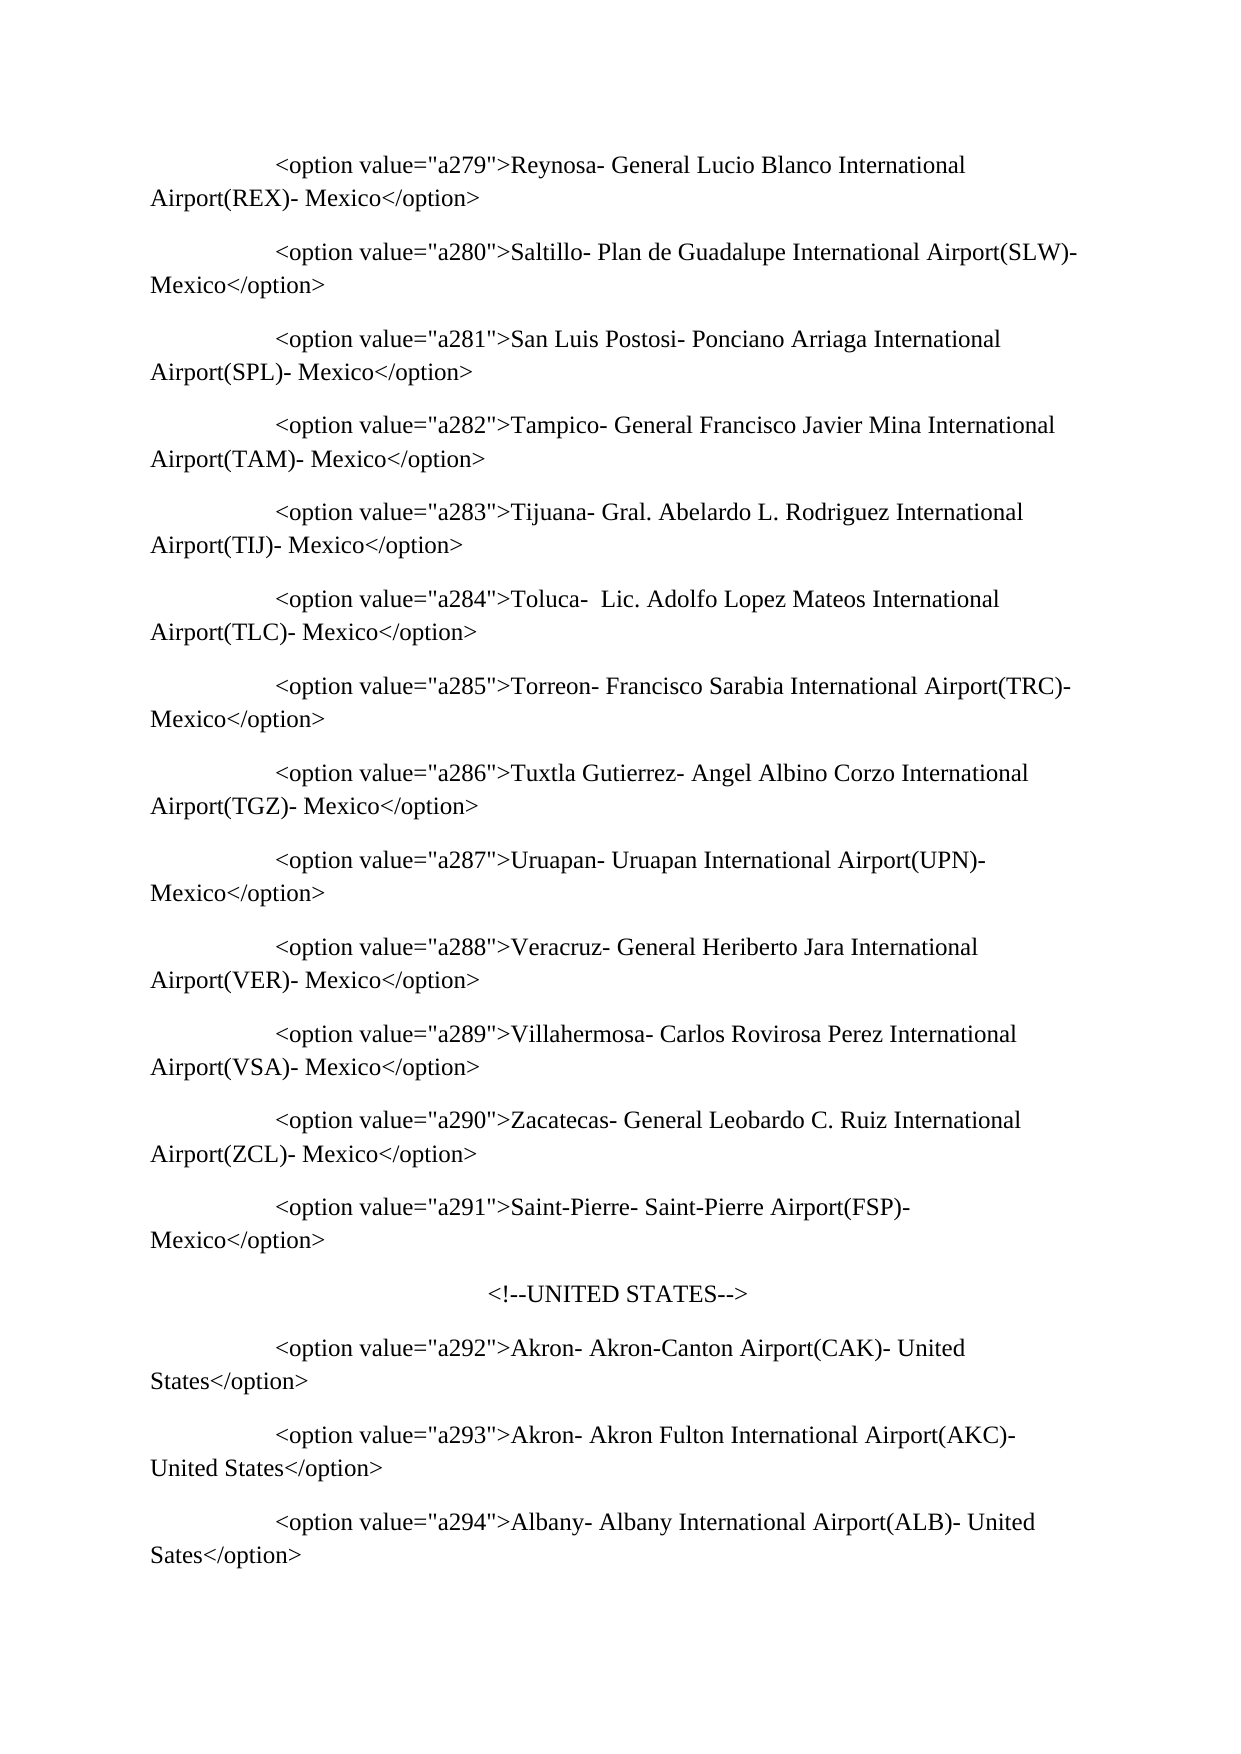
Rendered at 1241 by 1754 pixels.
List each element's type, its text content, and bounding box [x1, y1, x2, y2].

text <option value="a292">Akron- Akron-Canton Airport(CAK)- United States</option> [150, 1333, 1090, 1395]
text <option value="a294">Albany- Albany International Airport(ALB)- United Sates</option> [150, 1507, 1090, 1569]
text <option value="a280">Saltillo- Plan de Guadalupe International Airport(SLW)- Mexico</option> [150, 237, 1090, 299]
text <option value="a293">Akron- Akron Fulton International Airport(AKC)- United States</option> [150, 1420, 1090, 1482]
text <option value="a288">Veracruz- General Heriberto Jara International Airport(VER)- Mexico</option> [150, 932, 1090, 994]
text <option value="a284">Toluca- Lic. Adolfo Lopez Mateos International Airport(TLC)- Mexico</option> [150, 584, 1090, 646]
text <option value="a290">Zacatecas- General Leobardo C. Ruiz International Airport(ZCL)- Mexico</option> [150, 1106, 1090, 1167]
text <option value="a281">San Luis Postosi- Ponciano Arriaga International Airport(SPL)- Mexico</option> [150, 324, 1090, 386]
text <option value="a286">Tuxtla Gutierrez- Angel Albino Corzo International Airport(TGZ)- Mexico</option> [150, 758, 1090, 820]
text <option value="a291">Saint-Pierre- Saint-Pierre Airport(FSP)- Mexico</option> [150, 1192, 1090, 1254]
text <option value="a285">Torreon- Francisco Sarabia International Airport(TRC)- Mexico</option> [150, 671, 1090, 733]
text <!--UNITED STATES--> [150, 1279, 1090, 1308]
text <option value="a289">Villahermosa- Carlos Rovirosa Perez International Airport(VSA)- Mexico</option> [150, 1019, 1090, 1081]
text <option value="a283">Tijuana- Gral. Abelardo L. Rodriguez International Airport(TIJ)- Mexico</option> [150, 497, 1090, 559]
text <option value="a287">Uruapan- Uruapan International Airport(UPN)- Mexico</option> [150, 845, 1090, 907]
text <option value="a279">Reynosa- General Lucio Blanco International Airport(REX)- Mexico</option> [150, 150, 1090, 212]
text <option value="a282">Tampico- General Francisco Javier Mina International Airport(TAM)- Mexico</option> [150, 411, 1090, 472]
